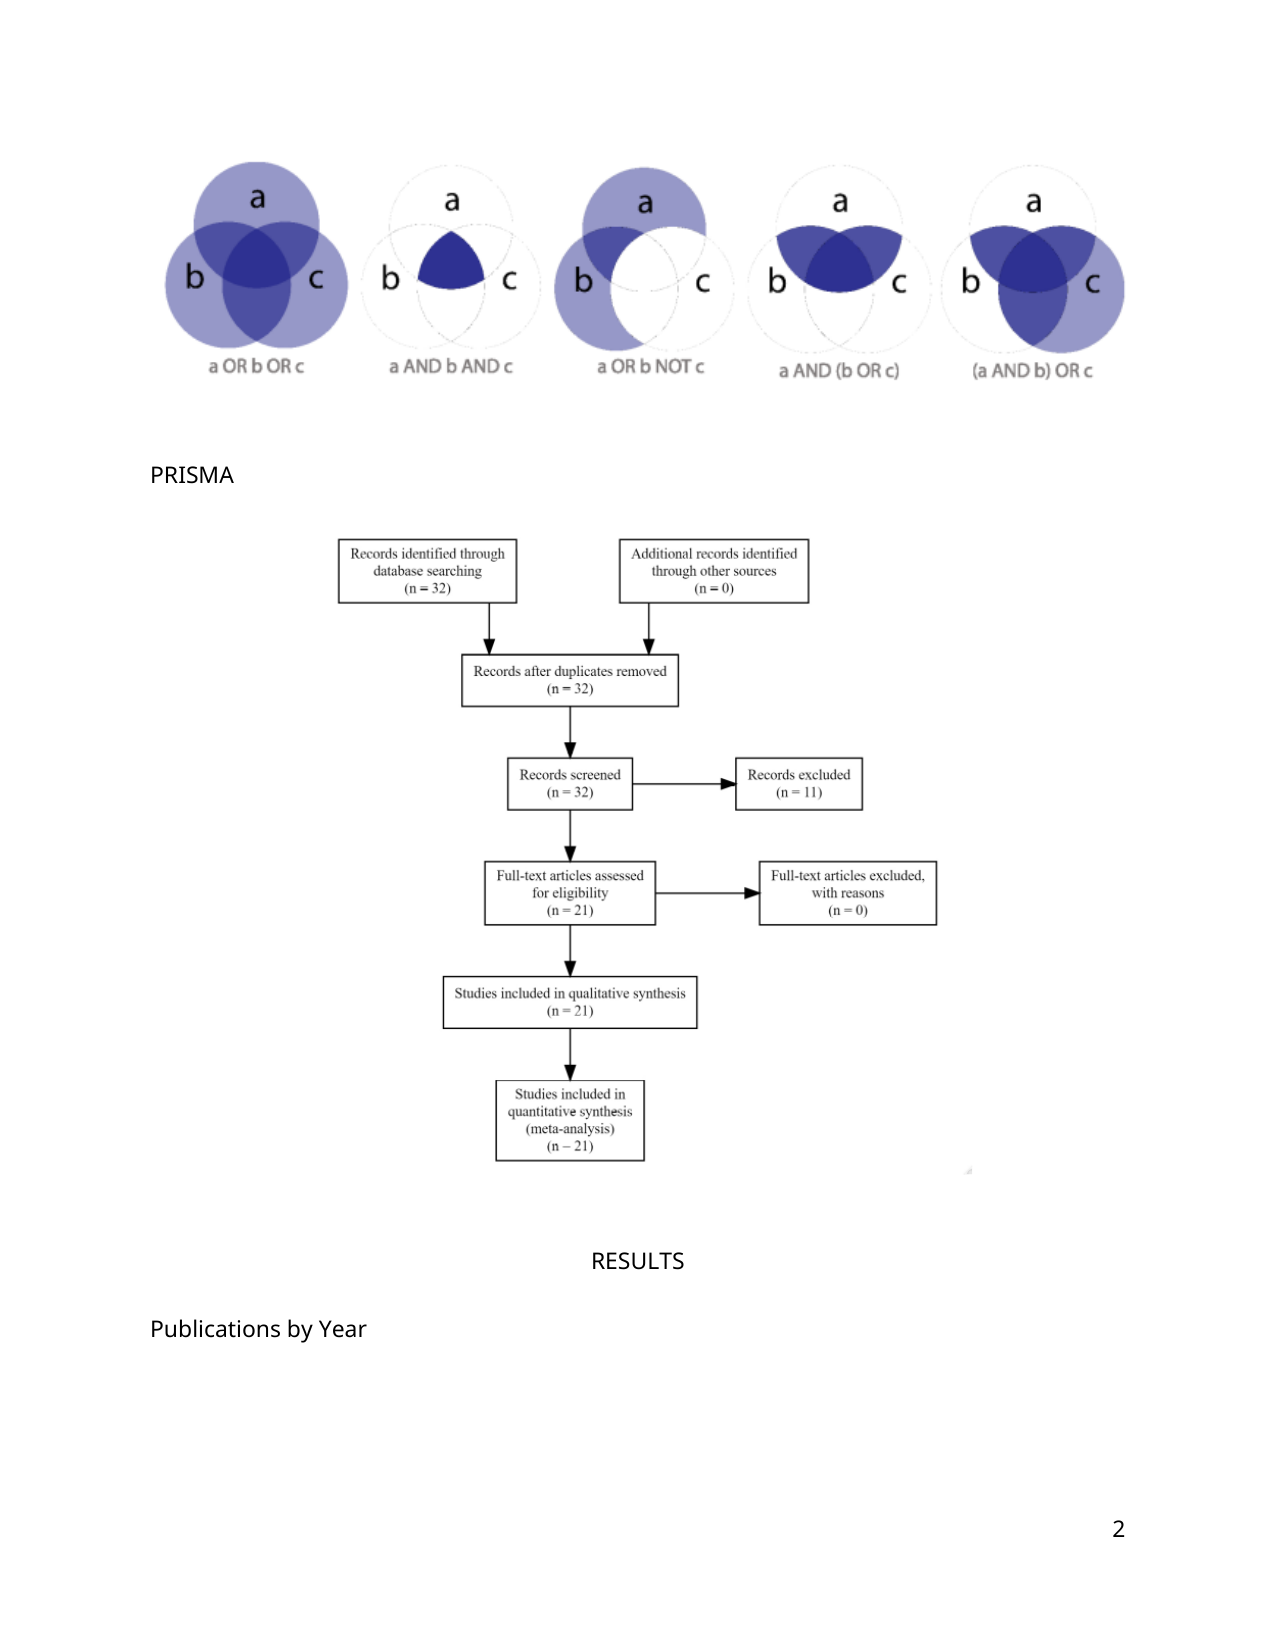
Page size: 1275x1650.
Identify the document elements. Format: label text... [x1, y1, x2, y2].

text PRISMA [150, 458, 1125, 490]
text Publications by Year [150, 1312, 1125, 1344]
text RESULTS [150, 1245, 1125, 1276]
